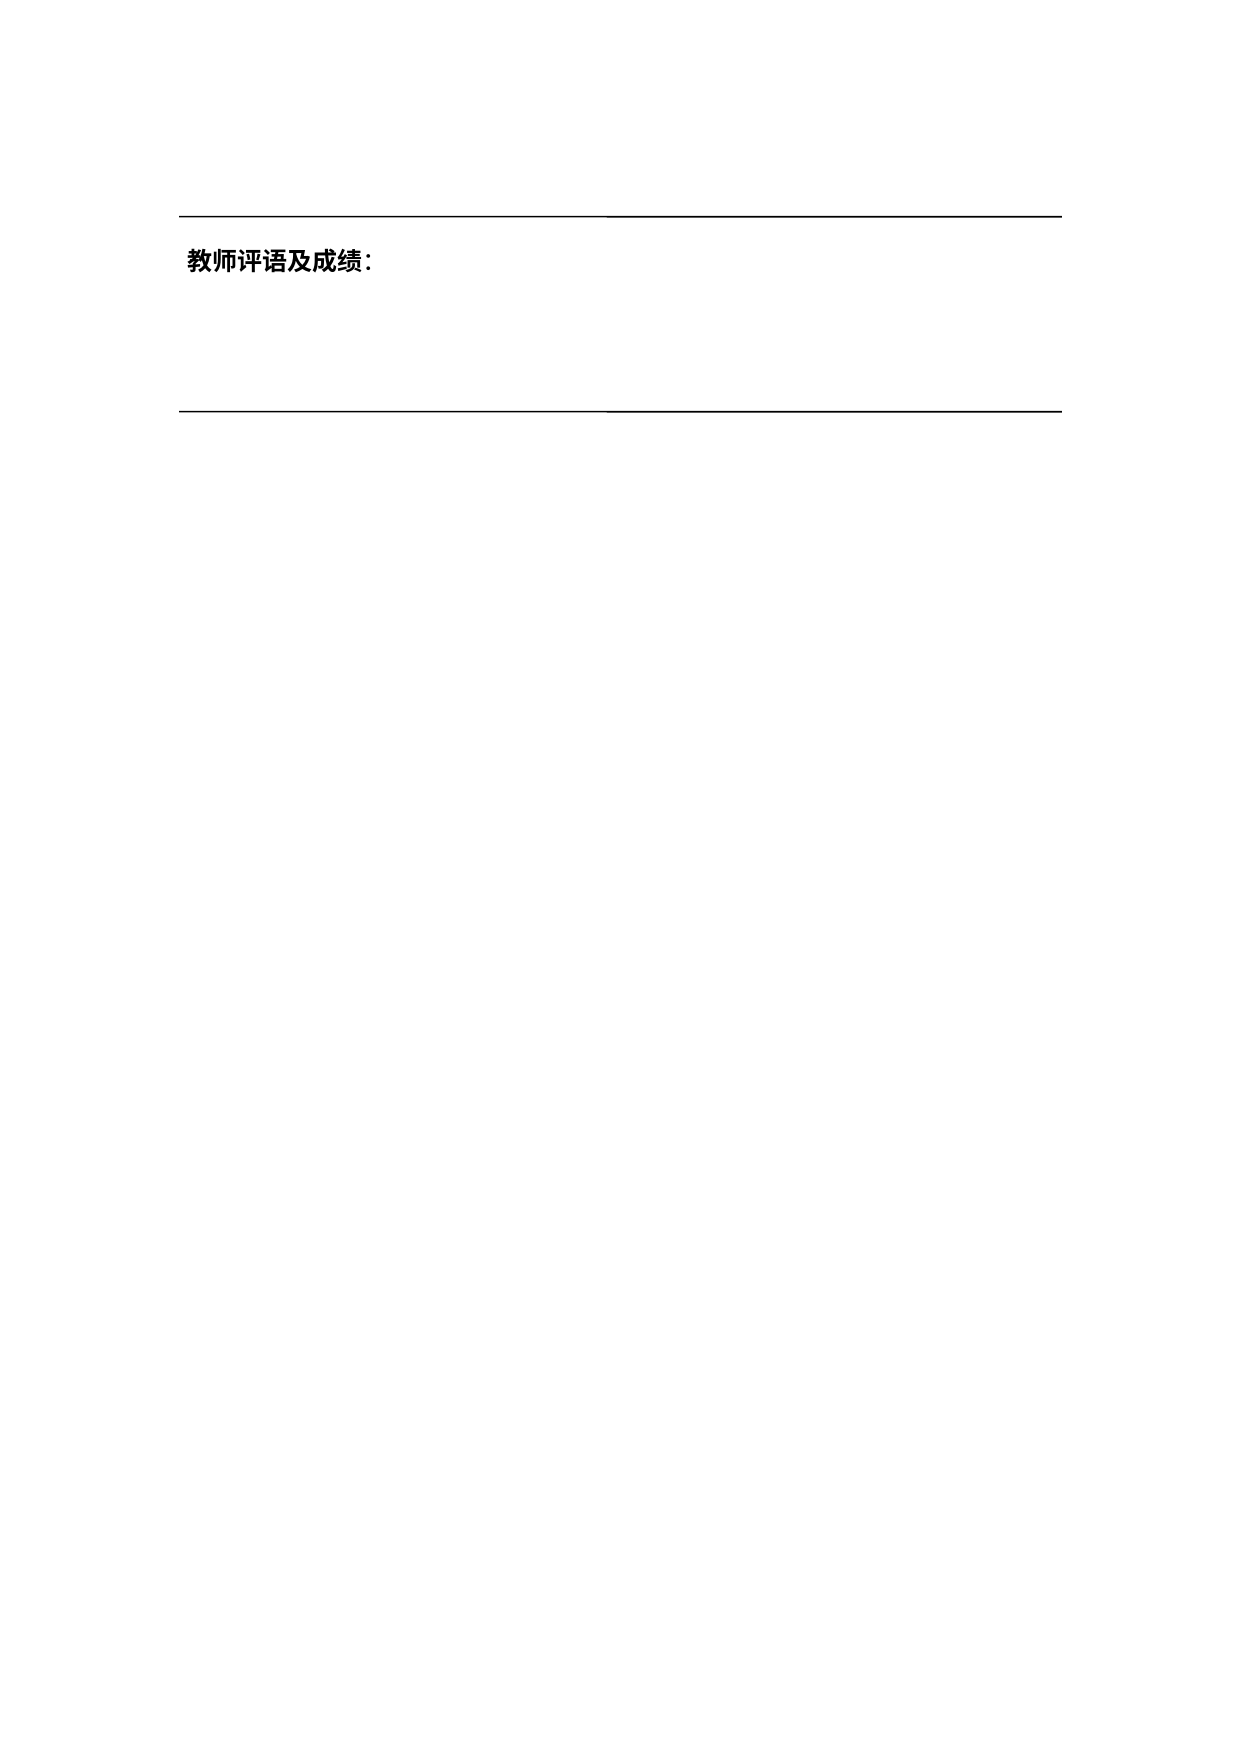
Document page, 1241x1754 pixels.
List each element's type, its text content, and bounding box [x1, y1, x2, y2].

text 教师评语及成绩： [187, 227, 1053, 292]
